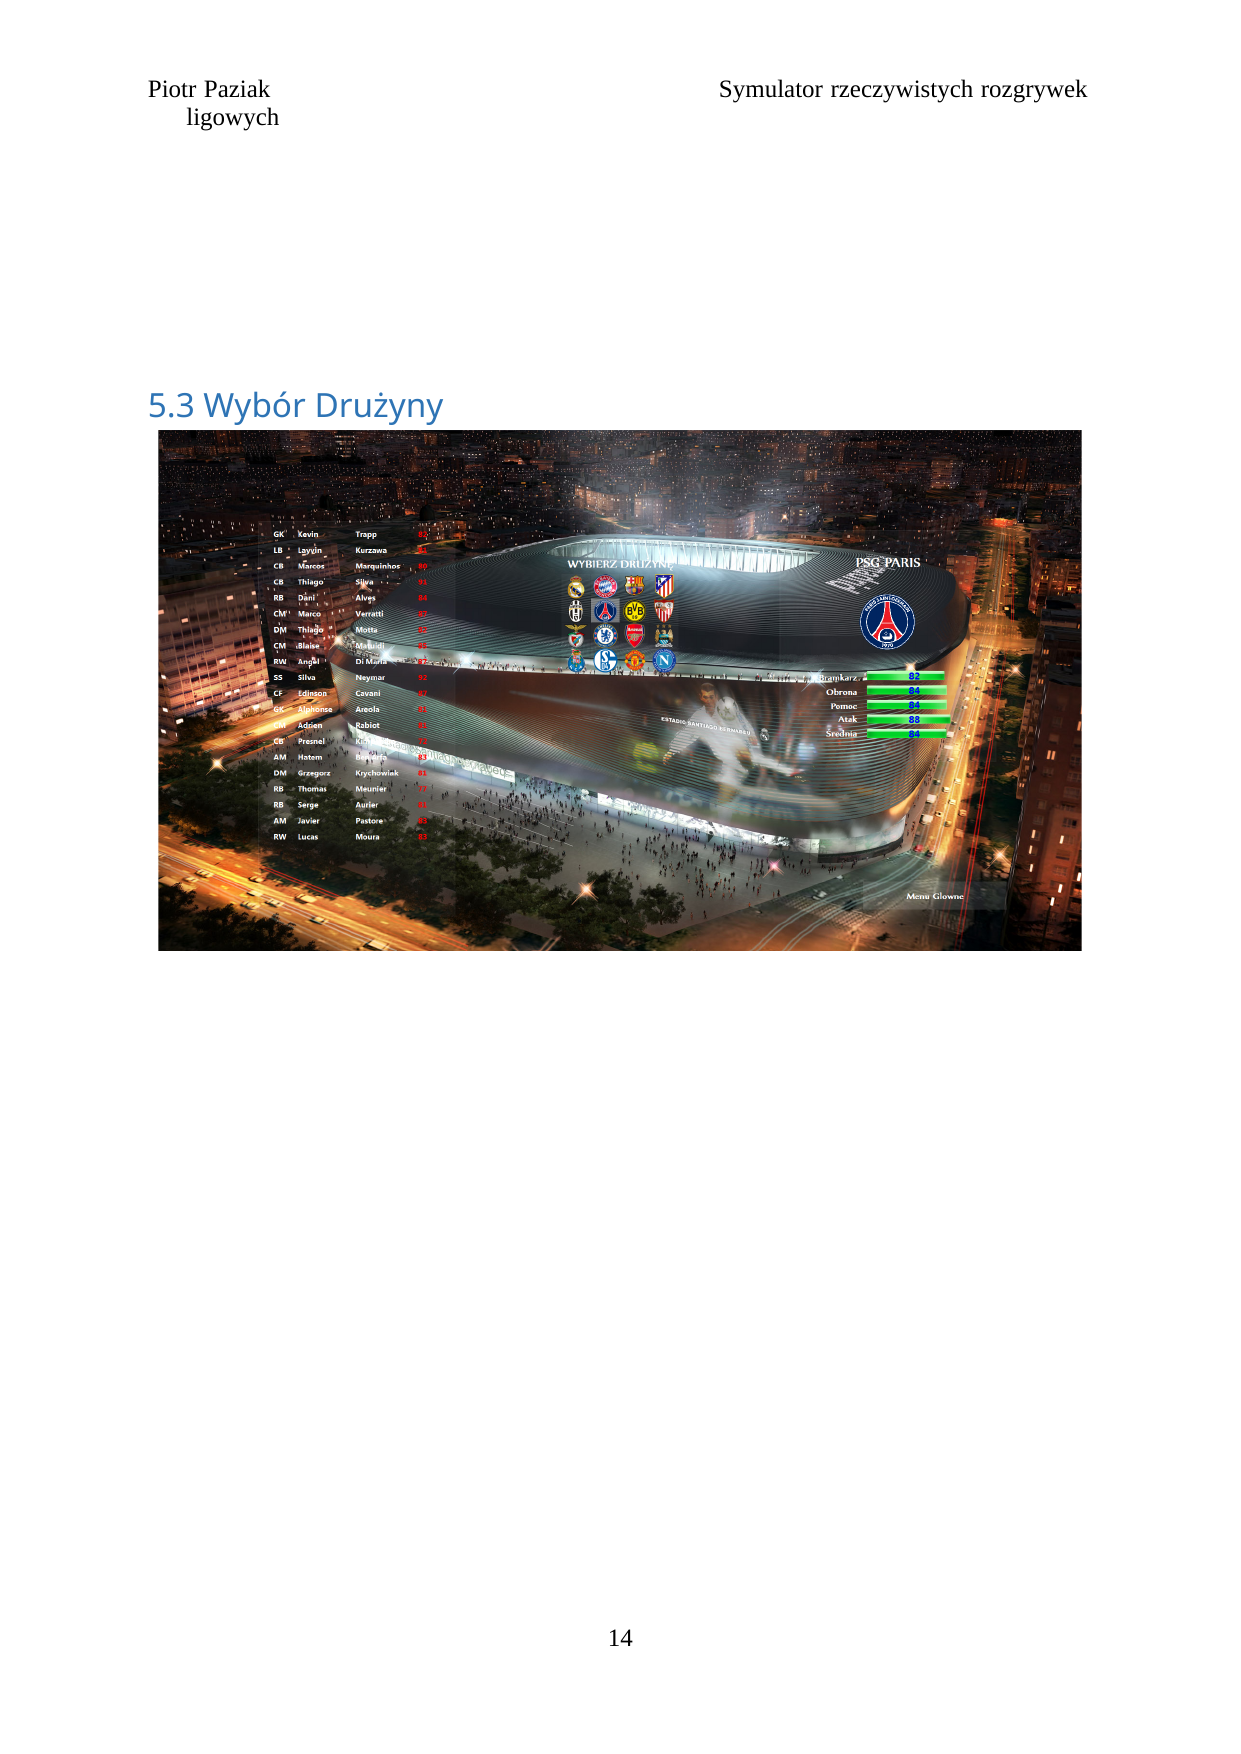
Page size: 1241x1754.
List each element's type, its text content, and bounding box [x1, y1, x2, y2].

subtitle 5.3 Wybór Drużyny [148, 382, 1092, 427]
picture [158, 430, 1082, 951]
